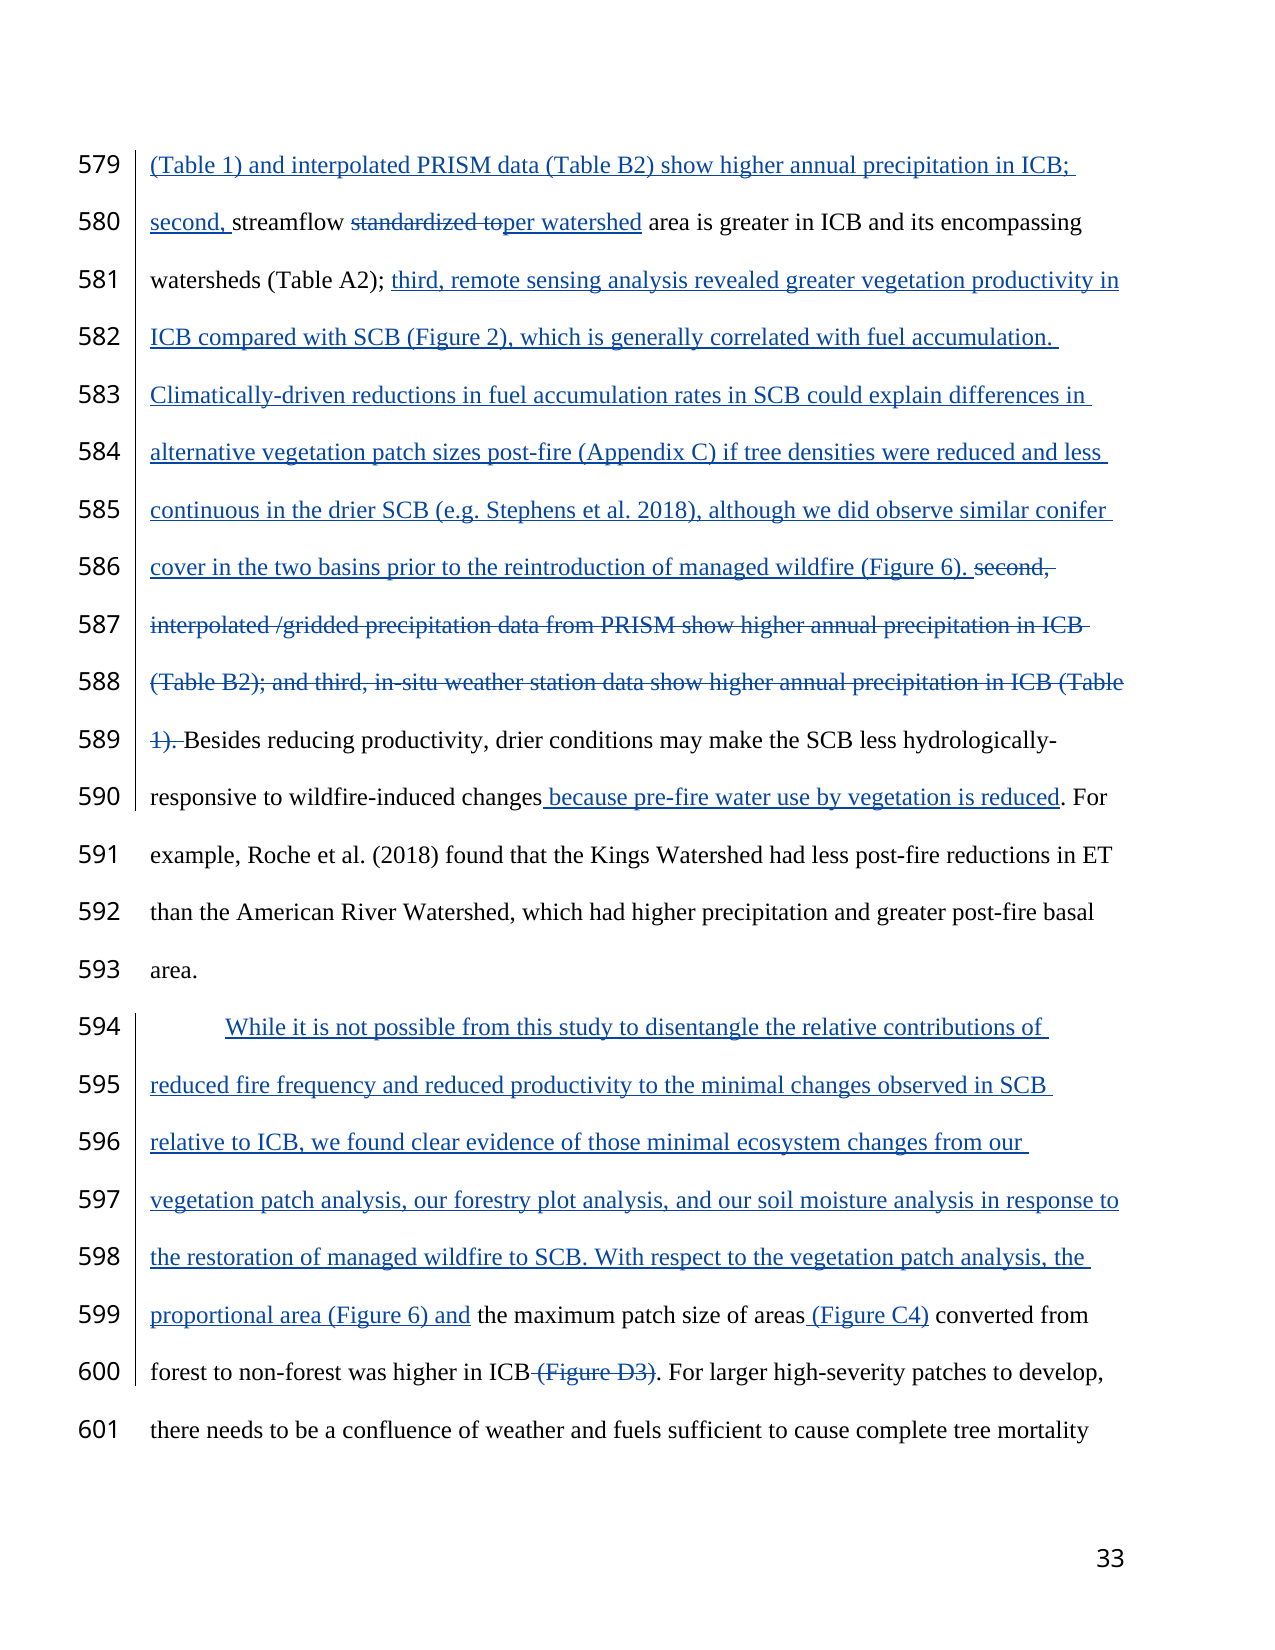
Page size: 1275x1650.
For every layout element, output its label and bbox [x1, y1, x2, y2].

text [150, 150, 1125, 984]
text [150, 1012, 1125, 1444]
